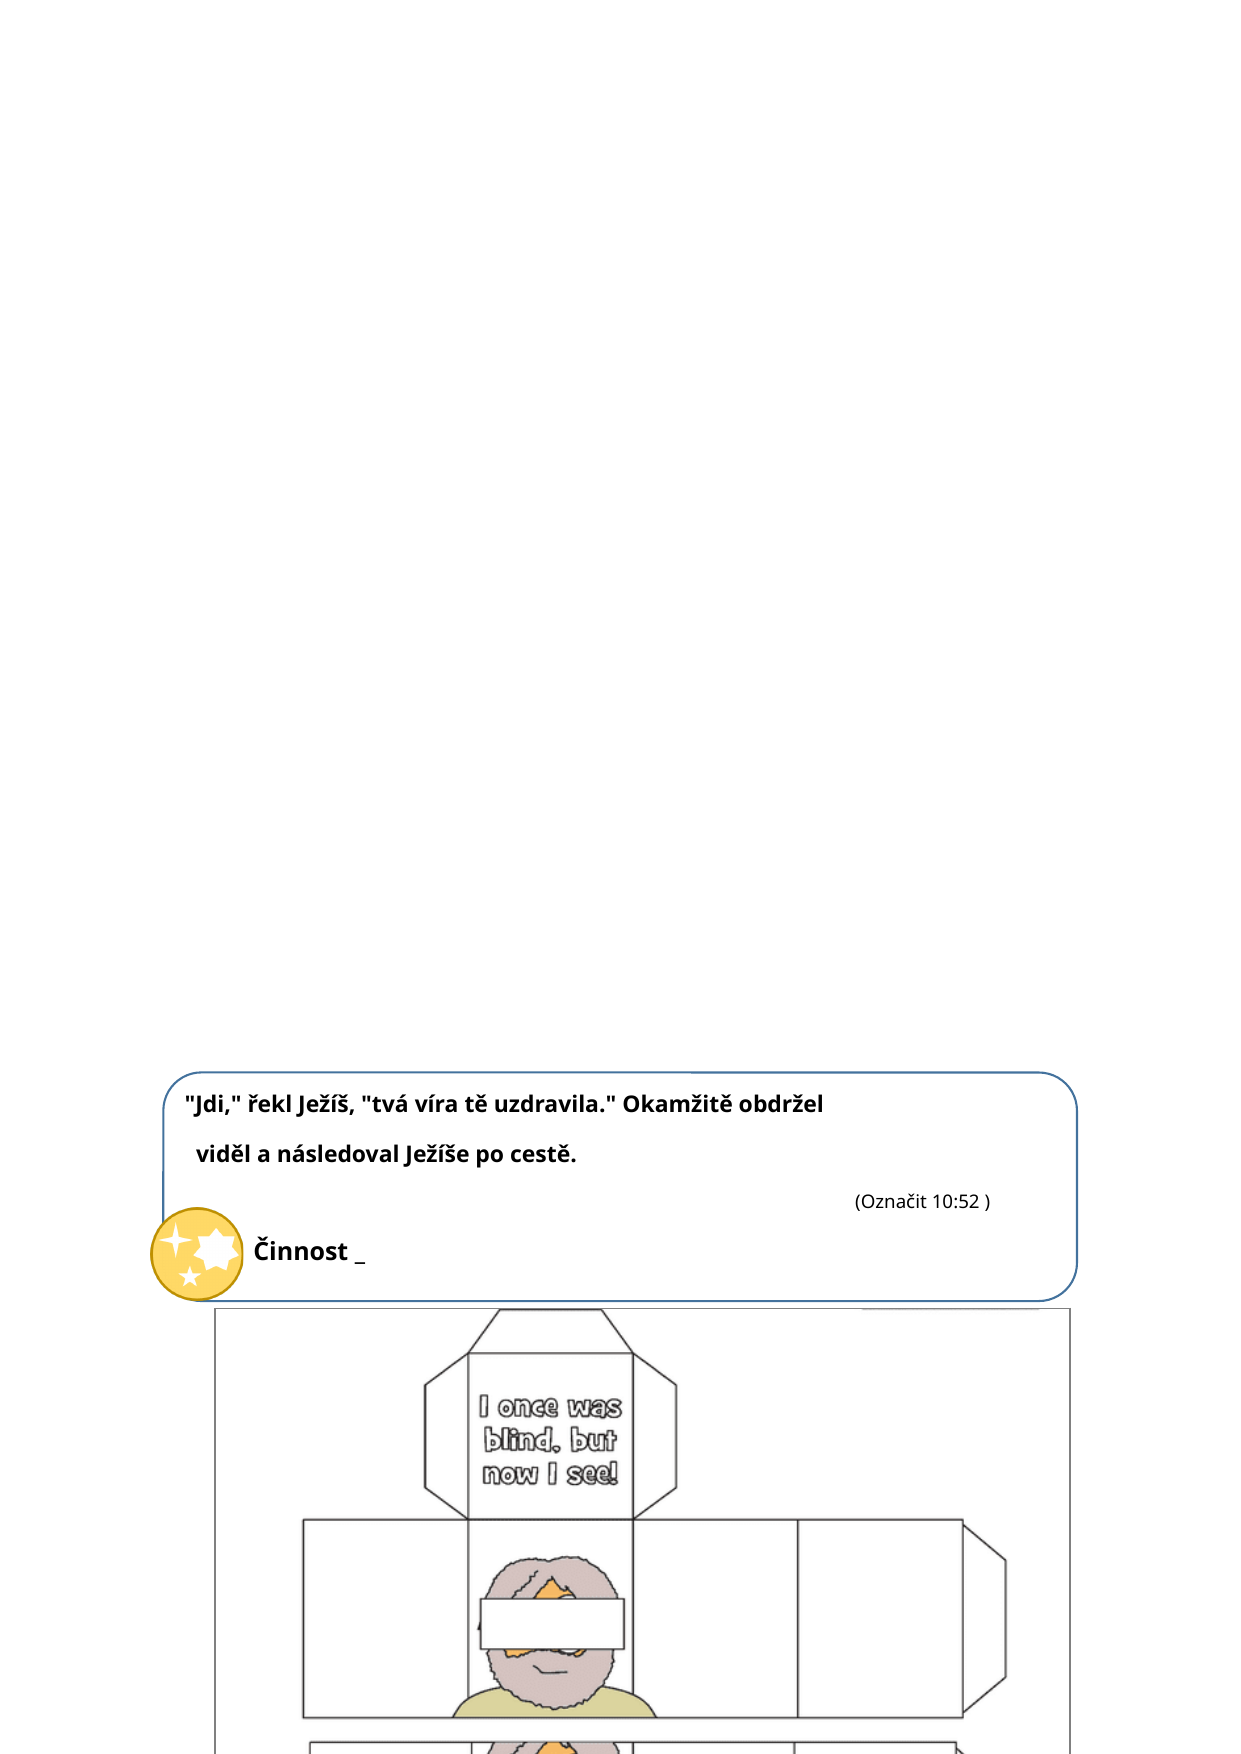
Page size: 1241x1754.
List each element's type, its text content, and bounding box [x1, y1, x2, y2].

text (Označit 10:52 ) [150, 1188, 1090, 1214]
text Činnost _ [244, 1233, 1090, 1267]
text viděl a následoval Ježíše po cestě. [150, 1138, 1090, 1169]
text "Jdi," řekl Ježíš, "tvá víra tě uzdravila." Okamžitě obdržel [150, 1088, 1090, 1119]
picture [216, 1309, 1069, 1754]
picture [150, 1207, 244, 1301]
